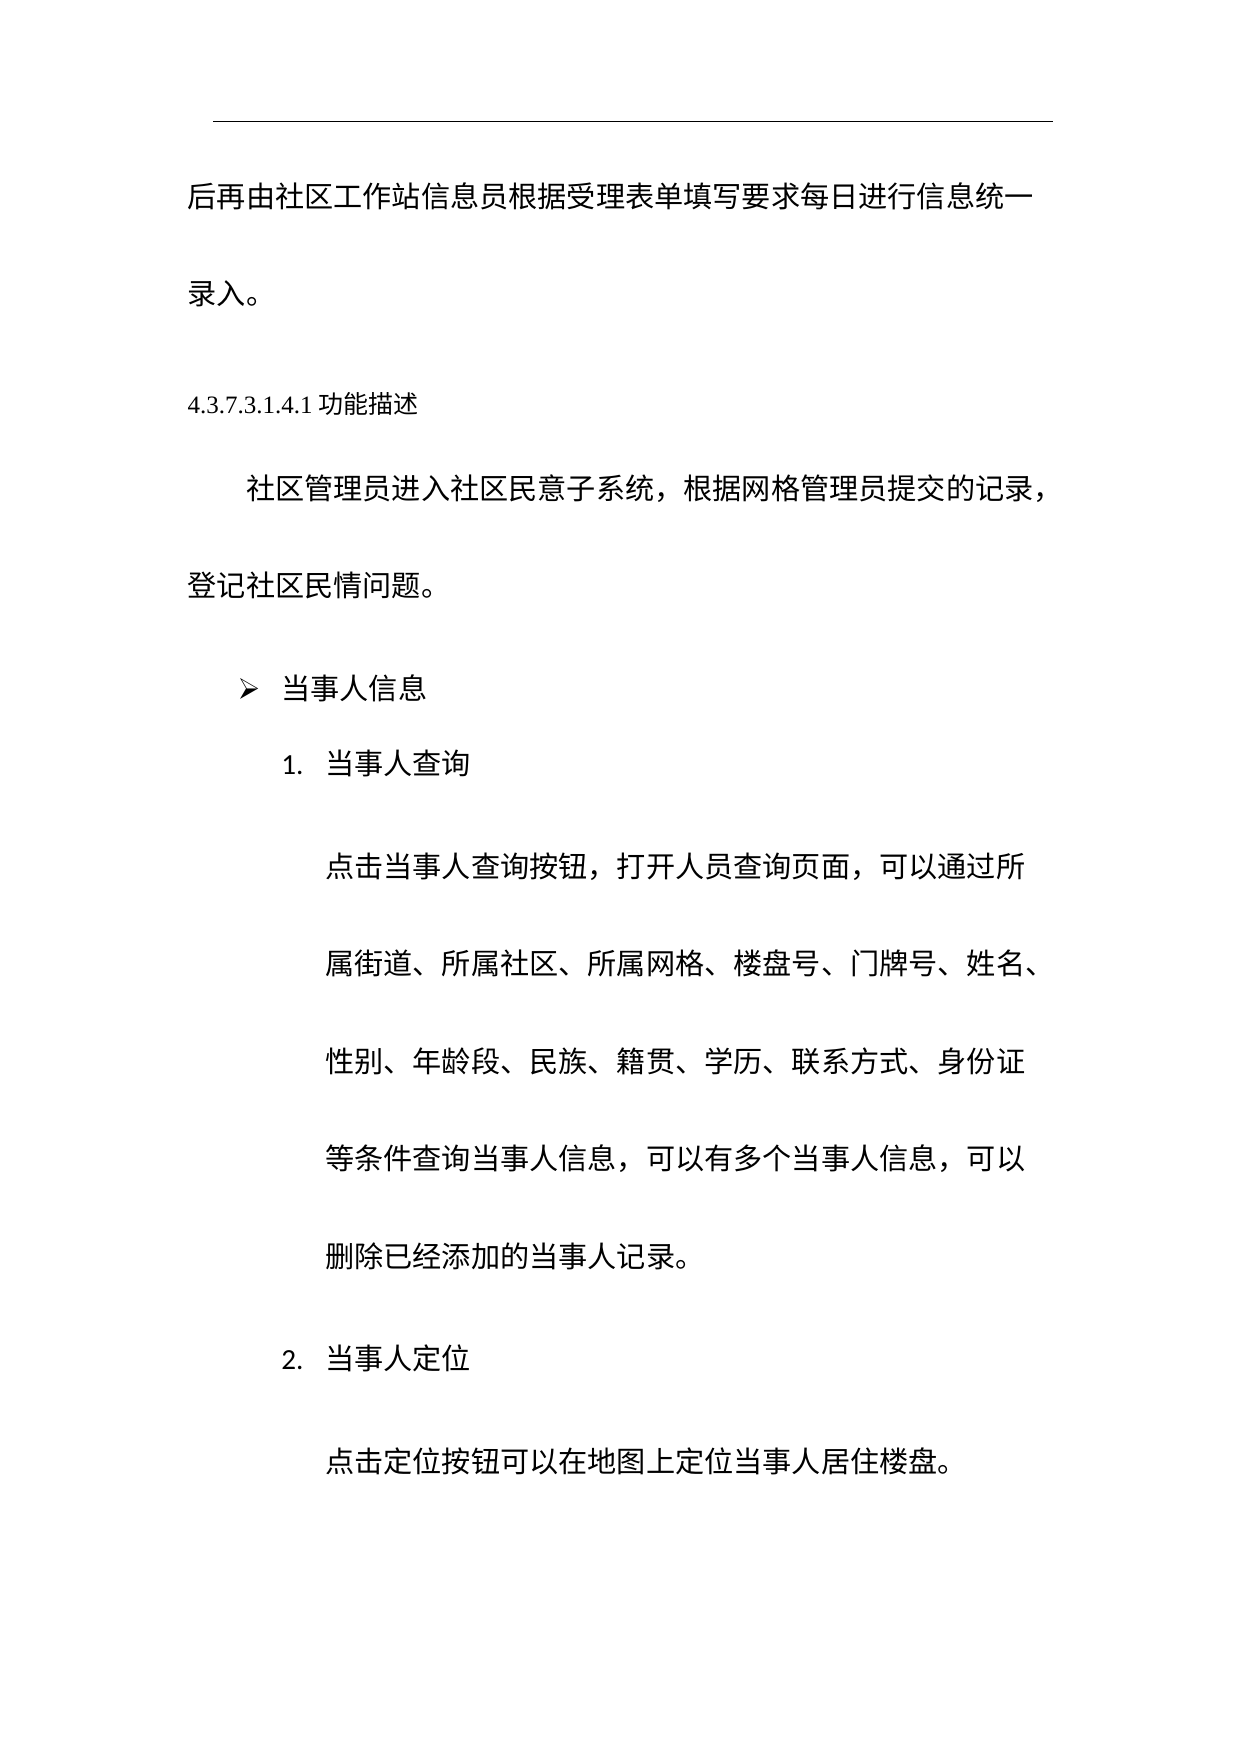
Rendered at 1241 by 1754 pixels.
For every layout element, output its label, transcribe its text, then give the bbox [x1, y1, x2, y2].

list 当事人信息 [237, 654, 1053, 719]
subtitle 功能描述 [187, 371, 1053, 436]
text 社区管理员进入社区民意子系统，根据网格管理员提交的记录，登记社区民情问题。 [187, 454, 1053, 617]
text 点击定位按钮可以在地图上定位当事人居住楼盘。 [325, 1427, 1053, 1492]
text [187, 162, 1053, 324]
text 点击当事人查询按钮，打开人员查询页面，可以通过所属街道、所属社区、所属网格、楼盘号、门牌号、姓名、性别、年龄段、民族、籍贯、学历、联系方式、身份证等条件查询当事人信息，可以有多个当事人信息，可以删除已经添加的当事人记录。 [325, 832, 1053, 1287]
list 当事人查询 [281, 729, 1053, 794]
list 当事人定位 [281, 1324, 1053, 1389]
